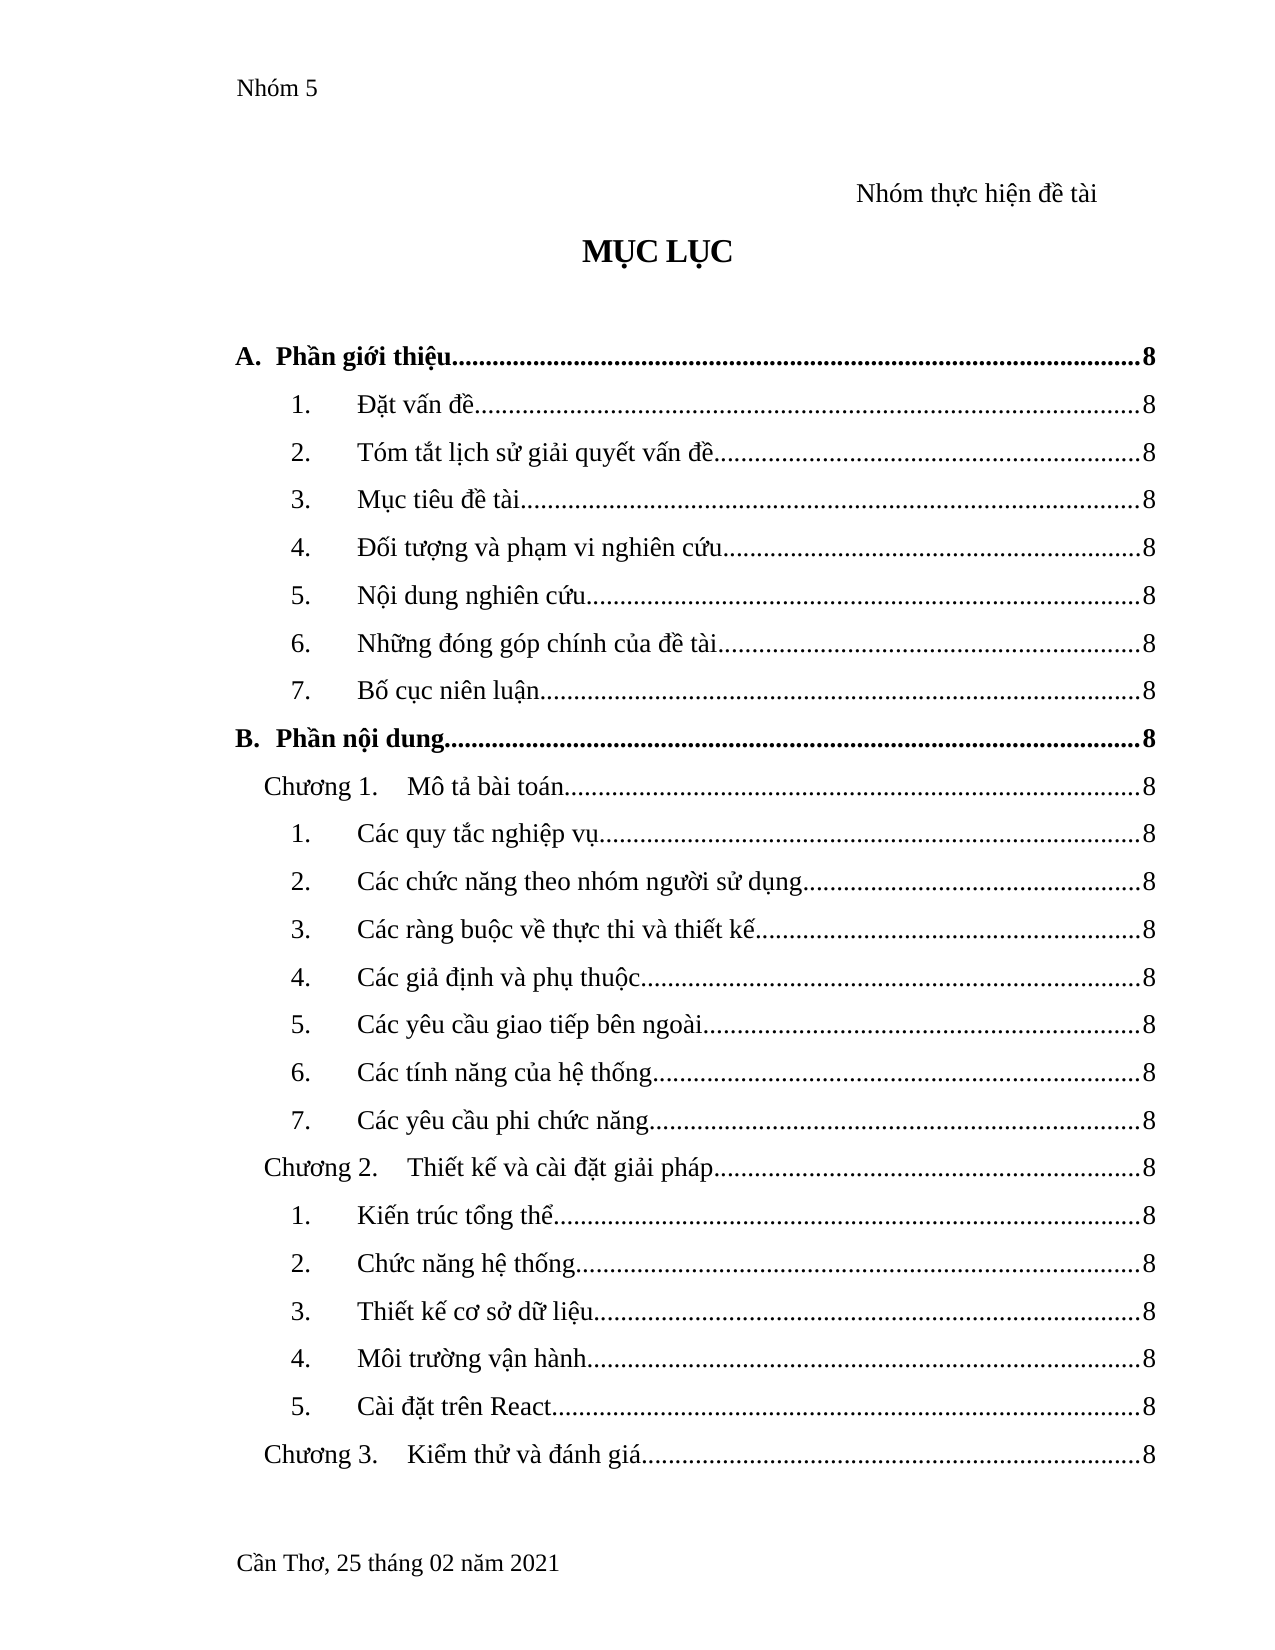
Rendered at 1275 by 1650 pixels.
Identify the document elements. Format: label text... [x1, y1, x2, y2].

title MỤC LỤC [507, 231, 1157, 269]
text Nhóm thực hiện đề tài [207, 177, 1097, 208]
